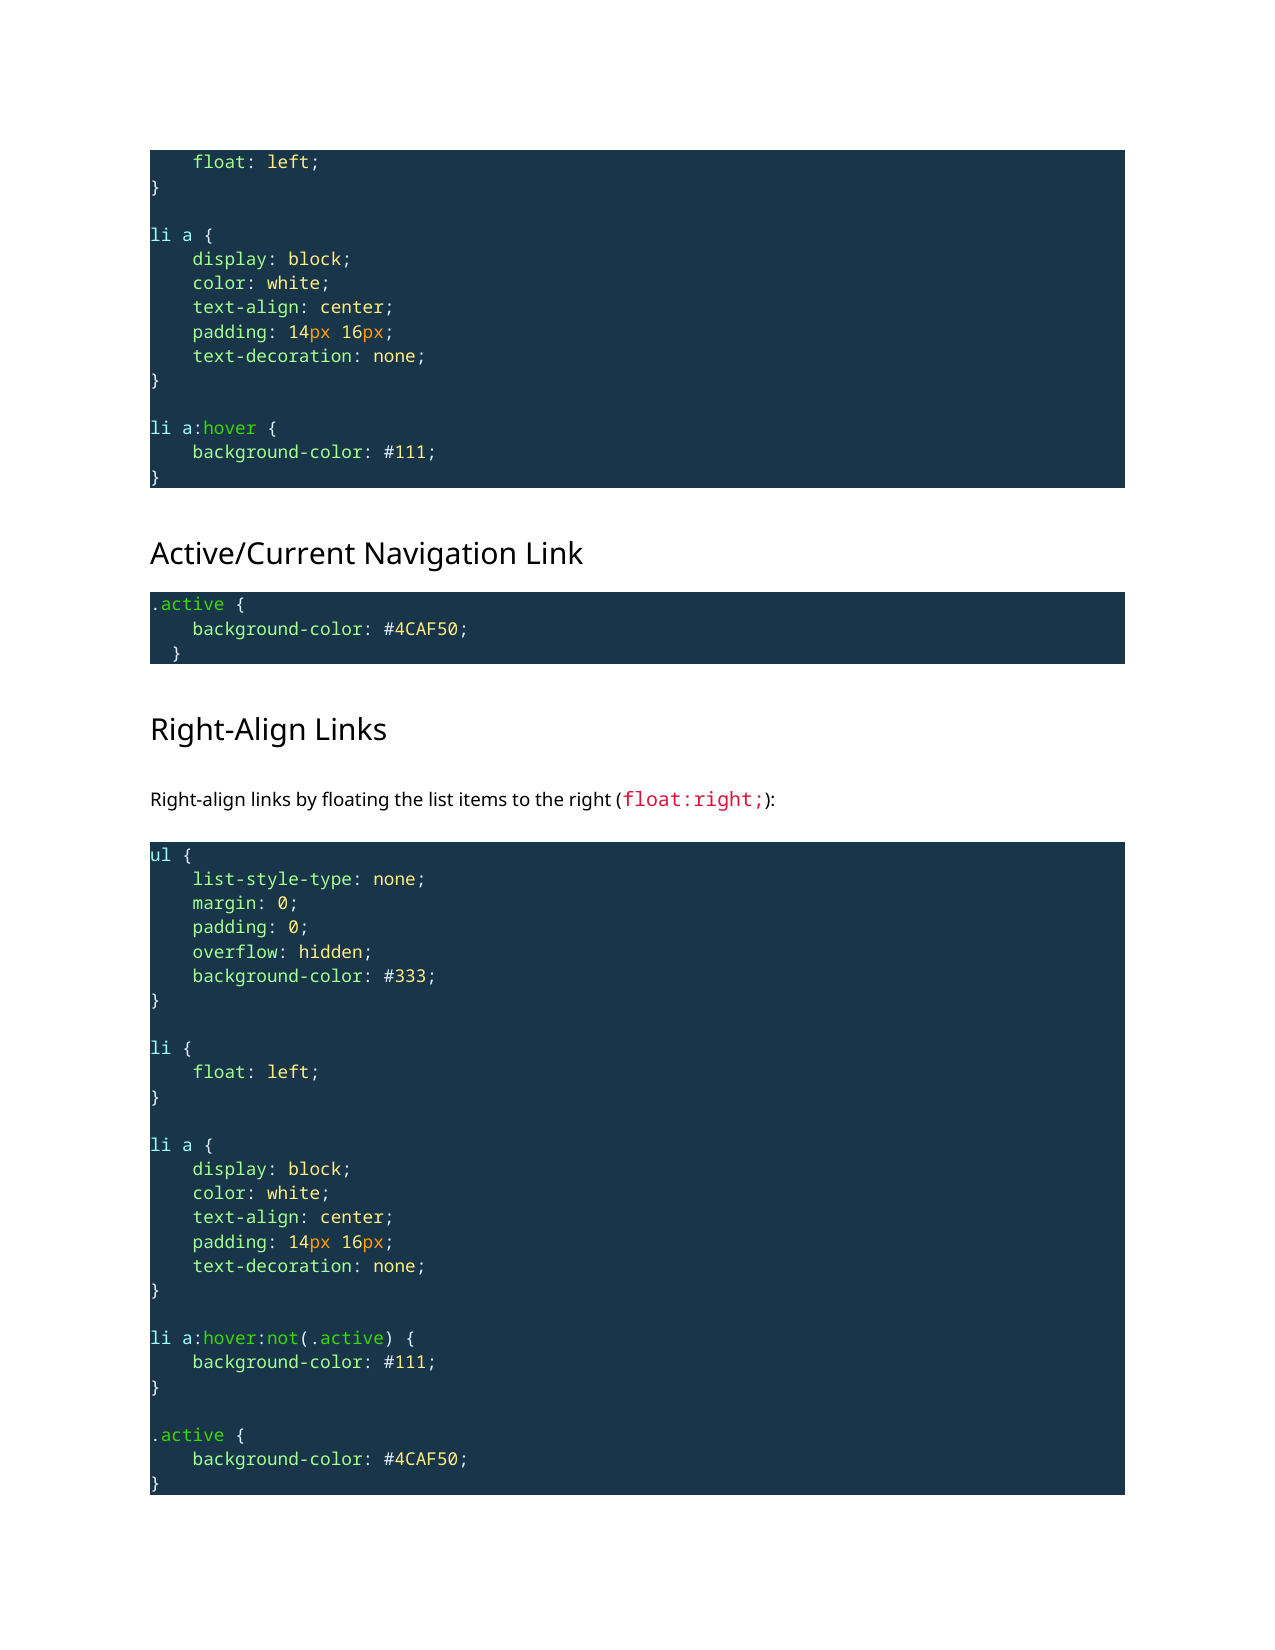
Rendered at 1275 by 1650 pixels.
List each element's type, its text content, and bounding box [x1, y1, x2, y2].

text li { [150, 1036, 1125, 1060]
text text-align: center; [150, 295, 1125, 319]
text float: left; [150, 1060, 1125, 1084]
text .active { [150, 592, 1125, 616]
text } [150, 174, 1125, 198]
text padding: 0; [150, 915, 1125, 939]
text Right-align links by floating the list items to the right (float:right;): [150, 785, 1125, 812]
text } [150, 367, 1125, 392]
text ul { [150, 842, 1125, 867]
text } [150, 1084, 1125, 1108]
text } [150, 1374, 1125, 1398]
text } [150, 1277, 1125, 1302]
text background-color: #4CAF50; [150, 616, 1125, 640]
text text-align: center; [150, 1205, 1125, 1229]
text li a:hover:not(.active) { [150, 1326, 1125, 1350]
text text-decoration: none; [150, 1253, 1125, 1277]
text color: white; [150, 1181, 1125, 1205]
text li a { [150, 222, 1125, 247]
text background-color: #333; [150, 963, 1125, 987]
text overflow: hidden; [150, 939, 1125, 963]
text } [150, 1471, 1125, 1495]
text padding: 14px 16px; [150, 319, 1125, 343]
text .active { [150, 1422, 1125, 1447]
text color: white; [150, 271, 1125, 295]
text } [150, 464, 1125, 488]
text background-color: #4CAF50; [150, 1447, 1125, 1471]
text li a { [150, 1132, 1125, 1157]
text background-color: #111; [150, 440, 1125, 464]
text display: block; [150, 1157, 1125, 1181]
text margin: 0; [150, 891, 1125, 915]
text padding: 14px 16px; [150, 1229, 1125, 1253]
text float: left; [150, 150, 1125, 174]
text } [150, 987, 1125, 1012]
text background-color: #111; [150, 1350, 1125, 1374]
subtitle Right-Align Links [150, 708, 1125, 749]
text } [150, 640, 1125, 664]
text list-style-type: none; [150, 867, 1125, 891]
text li a:hover { [150, 416, 1125, 440]
subtitle Active/Current Navigation Link [150, 532, 1125, 573]
text display: block; [150, 247, 1125, 271]
text text-decoration: none; [150, 343, 1125, 367]
